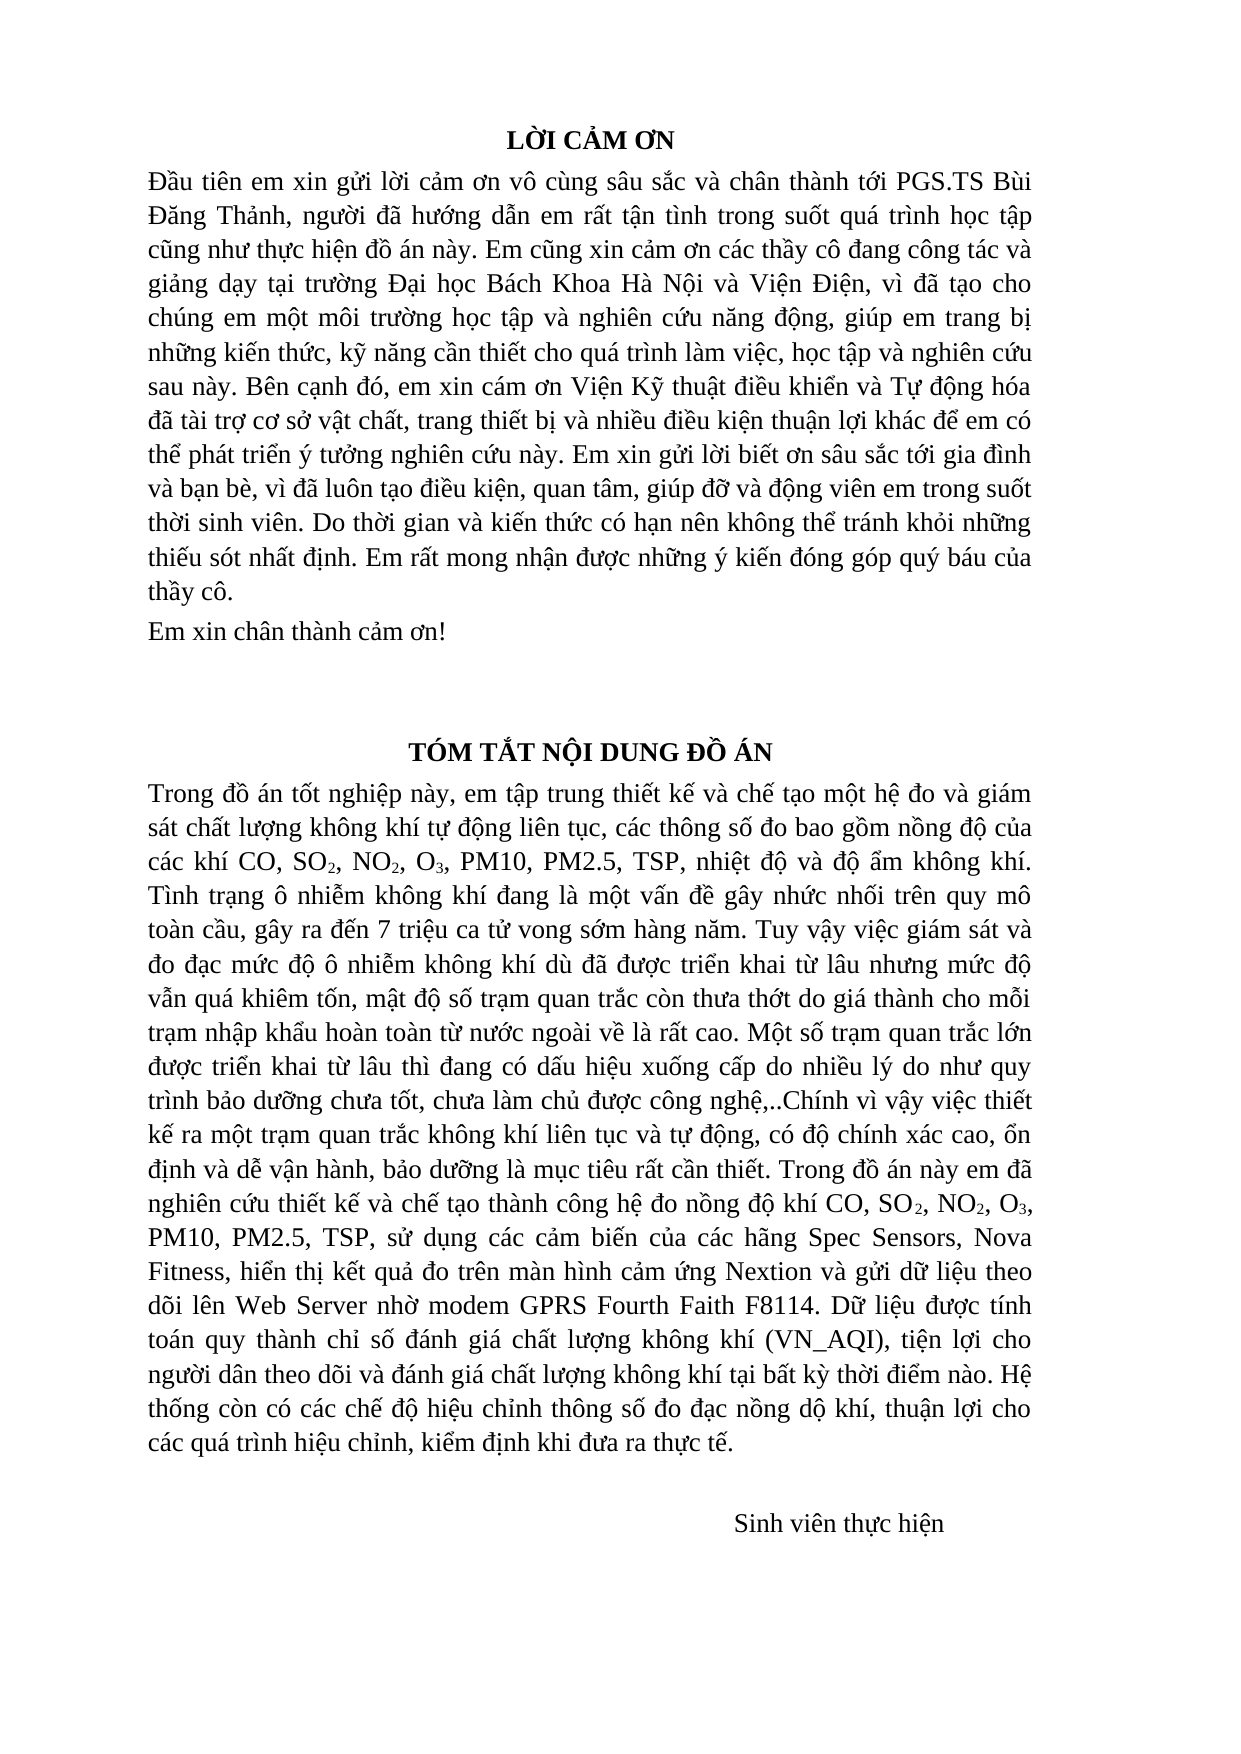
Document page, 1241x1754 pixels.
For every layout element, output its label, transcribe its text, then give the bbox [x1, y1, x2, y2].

text Đầu tiên em xin gửi lời cảm ơn vô cùng sâu sắc và chân thành tới PGS.TS Bùi Đăng Thảnh, người đã hướng dẫn em rất tận tình trong suốt quá trình học tập cũng như thực hiện đồ án này. Em cũng xin cảm ơn các thầy cô đang công tác và giảng dạy tại trường Đại học Bách Khoa Hà Nội và Viện Điện, vì đã tạo cho chúng em một môi trường học tập và nghiên cứu năng động, giúp em trang bị những kiến thức, kỹ năng cần thiết cho quá trình làm việc, học tập và nghiên cứu sau này. Bên cạnh đó, em xin cám ơn Viện Kỹ thuật điều khiển và Tự động hóa đã tài trợ cơ sở vật chất, trang thiết bị và nhiều điều kiện thuận lợi khác để em có thể phát triển ý tưởng nghiên cứu này. Em xin gửi lời biết ơn sâu sắc tới gia đình và bạn bè, vì đã luôn tạo điều kiện, quan tâm, giúp đỡ và động viên em trong suốt thời sinh viên. Do thời gian và kiến thức có hạn nên không thể tránh khỏi những thiếu sót nhất định. Em rất mong nhận được những ý kiến đóng góp quý báu của thầy cô. [148, 165, 1033, 606]
text Trong đồ án tốt nghiệp này, em tập trung thiết kế và chế tạo một hệ đo và giám sát chất lượng không khí tự động liên tục, các thông số đo bao gồm nồng độ của các khí CO, SO2, NO2, O3, PM10, PM2.5, TSP, nhiệt độ và độ ẩm không khí. Tình trạng ô nhiễm không khí đang là một vấn đề gây nhức nhối trên quy mô toàn cầu, gây ra đến 7 triệu ca tử vong sớm hàng năm. Tuy vậy việc giám sát và đo đạc mức độ ô nhiễm không khí dù đã được triển khai từ lâu nhưng mức độ vẫn quá khiêm tốn, mật độ số trạm quan trắc còn thưa thớt do giá thành cho mỗi trạm nhập khẩu hoàn toàn từ nước ngoài về là rất cao. Một số trạm quan trắc lớn được triển khai từ lâu thì đang có dấu hiệu xuống cấp do nhiều lý do như quy trình bảo dưỡng chưa tốt, chưa làm chủ được công nghệ,..Chính vì vậy việc thiết kế ra một trạm quan trắc không khí liên tục và tự động, có độ chính xác cao, ổn định và dễ vận hành, bảo dưỡng là mục tiêu rất cần thiết. Trong đồ án này em đã nghiên cứu thiết kế và chế tạo thành công hệ đo nồng độ khí CO, SO2, NO2, O3, PM10, PM2.5, TSP, sử dụng các cảm biến của các hãng Spec Sensors, Nova Fitness, hiển thị kết quả đo trên màn hình cảm ứng Nextion và gửi dữ liệu theo dõi lên Web Server nhờ modem GPRS Fourth Faith F8114. Dữ liệu được tính toán quy thành chỉ số đánh giá chất lượng không khí (VN_AQI), tiện lợi cho người dân theo dõi và đánh giá chất lượng không khí tại bất kỳ thời điểm nào. Hệ thống còn có các chế độ hiệu chỉnh thông số đo đạc nồng dộ khí, thuận lợi cho các quá trình hiệu chỉnh, kiểm định khi đưa ra thực tế. [148, 777, 1033, 1457]
text TÓM TẮT NỘI DUNG ĐỒ ÁN [148, 736, 1033, 768]
text Em xin chân thành cảm ơn! [148, 615, 1033, 646]
text Sinh viên thực hiện [148, 1507, 1033, 1538]
text LỜI CẢM ƠN [148, 124, 1033, 156]
